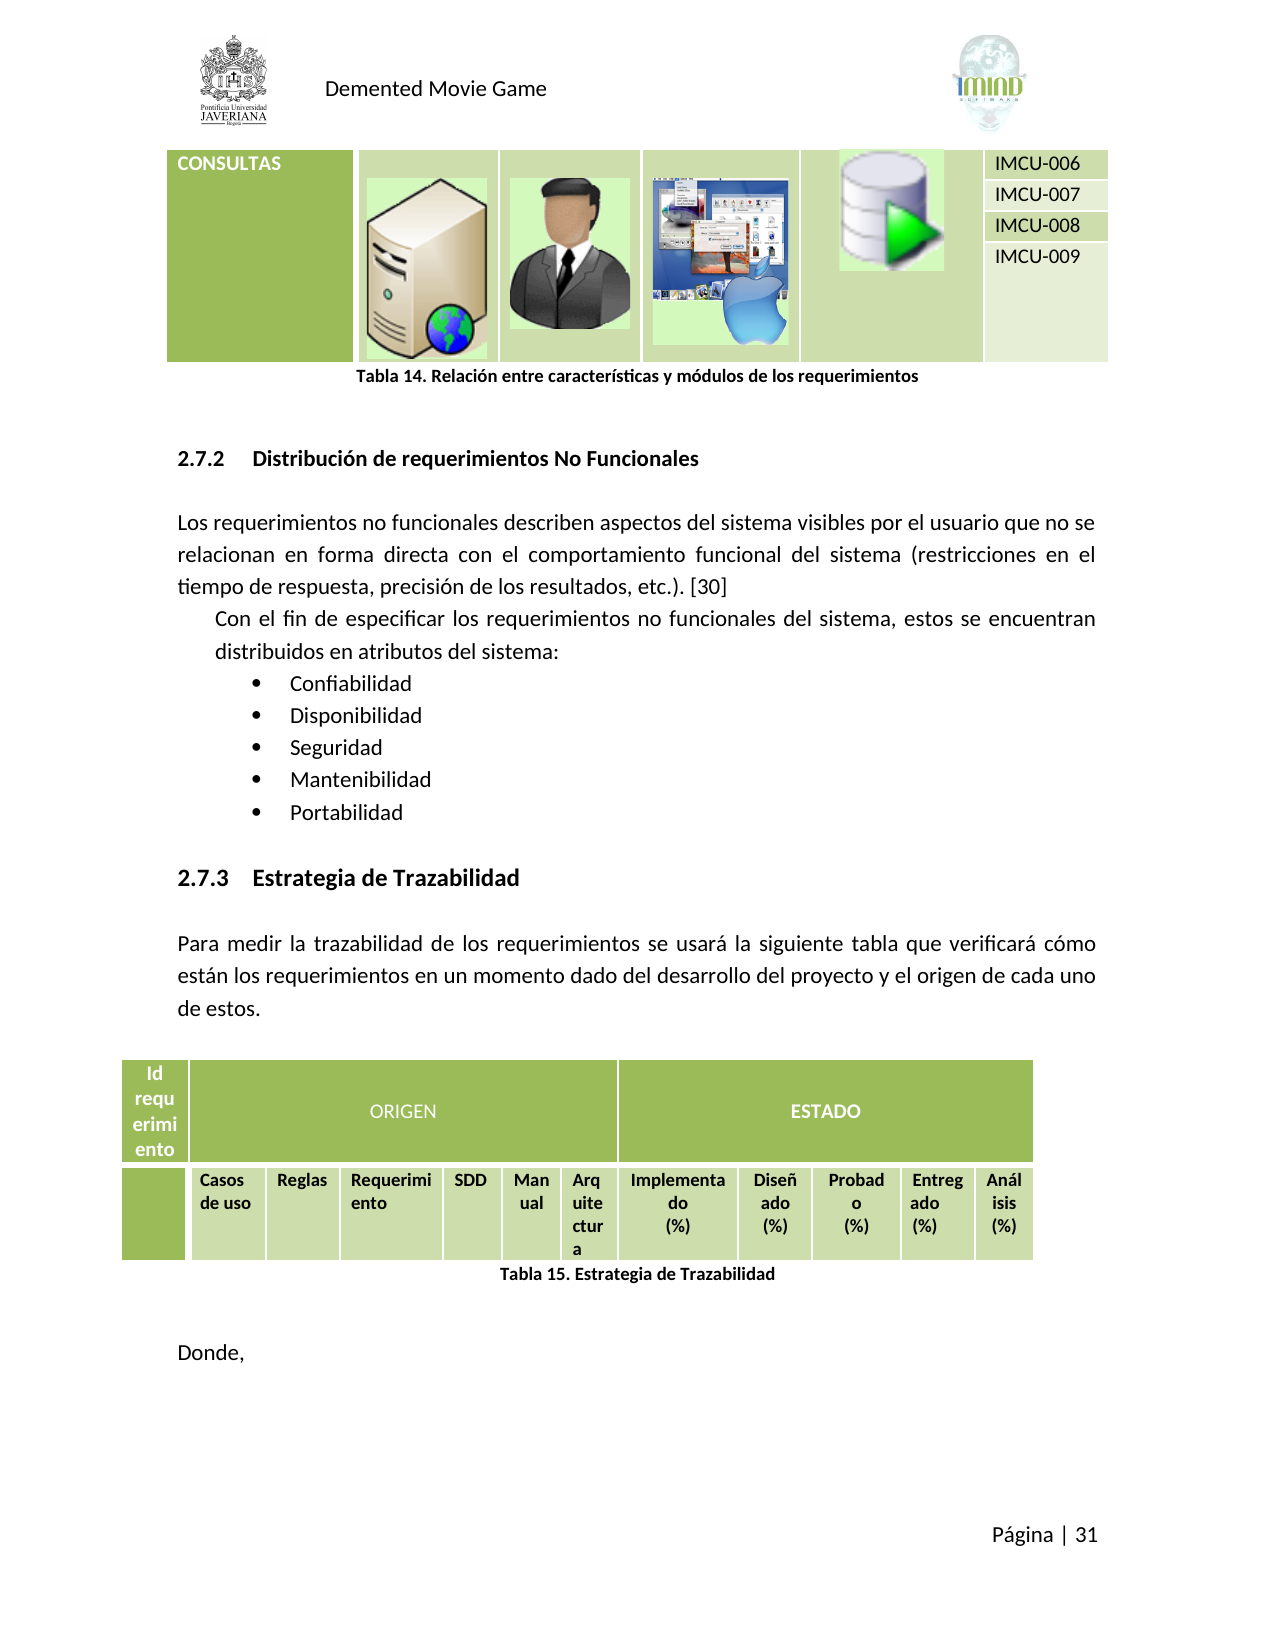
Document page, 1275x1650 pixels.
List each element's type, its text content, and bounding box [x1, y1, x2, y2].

table_header ESTADO [619, 1060, 1033, 1162]
table_cell CONSULTAS [167, 150, 353, 362]
text Donde, [177, 1338, 1098, 1366]
text Los requerimientos no funcionales describen aspectos del sistema visibles por el usuario que no se relacionan en forma directa con el comportamiento funcional del sistema (restricciones en el tiempo de respuesta, precisión de los resultados, etc.). [30] [177, 508, 1098, 600]
list Con el fin de especificar los requerimientos no funcionales del sistema, estos se encuentran distribuidos en atributos del sistema: [215, 604, 1098, 665]
subtitle Estrategia de Trazabilidad [177, 862, 1098, 893]
table_cell [801, 150, 983, 362]
picture [200, 35, 267, 126]
table_header Id requerimiento [122, 1060, 188, 1162]
list Seguridad [252, 733, 1098, 761]
list Mantenibilidad [252, 766, 1098, 793]
text Tabla 15. Estrategia de Trazabilidad [177, 1262, 1098, 1285]
subtitle Distribución de requerimientos No Funcionales [177, 444, 1098, 472]
table_cell SDD [444, 1168, 501, 1260]
table_cell Implementado (%) [619, 1168, 737, 1260]
table_cell [500, 150, 640, 362]
list Disponibilidad [252, 701, 1098, 729]
text Para medir la trazabilidad de los requerimientos se usará la siguiente tabla que verificará cómo están los requerimientos en un momento dado del desarrollo del proyecto y el origen de cada uno de estos. [177, 929, 1098, 1022]
text Tabla 14. Relación entre características y módulos de los requerimientos [177, 364, 1098, 387]
table_cell IMCU-007 [985, 181, 1108, 210]
table_cell Reglas [267, 1168, 339, 1260]
table_cell IMCU-009 [985, 243, 1108, 362]
table_cell [359, 150, 498, 362]
table_cell Arquitectura [562, 1168, 617, 1260]
table_header ORIGEN [190, 1060, 617, 1162]
table_cell Requerimiento [341, 1168, 442, 1260]
picture [951, 35, 1033, 138]
picture [366, 178, 488, 359]
table_cell IMCU-006 [985, 150, 1108, 179]
table_cell [122, 1168, 185, 1260]
table_cell IMCU-008 [985, 212, 1108, 241]
table_cell Análisis (%) [976, 1168, 1033, 1260]
list Portabilidad [252, 798, 1098, 826]
picture [652, 178, 789, 345]
table_cell Manual [503, 1168, 560, 1260]
table_cell Entregado (%) [902, 1168, 974, 1260]
table_cell Probado (%) [813, 1168, 900, 1260]
table_cell Casos de uso [192, 1168, 265, 1260]
picture [839, 149, 945, 271]
picture [510, 178, 631, 329]
table_cell Diseñado (%) [739, 1168, 811, 1260]
table_cell [643, 150, 799, 362]
list Confiabilidad [252, 669, 1098, 697]
